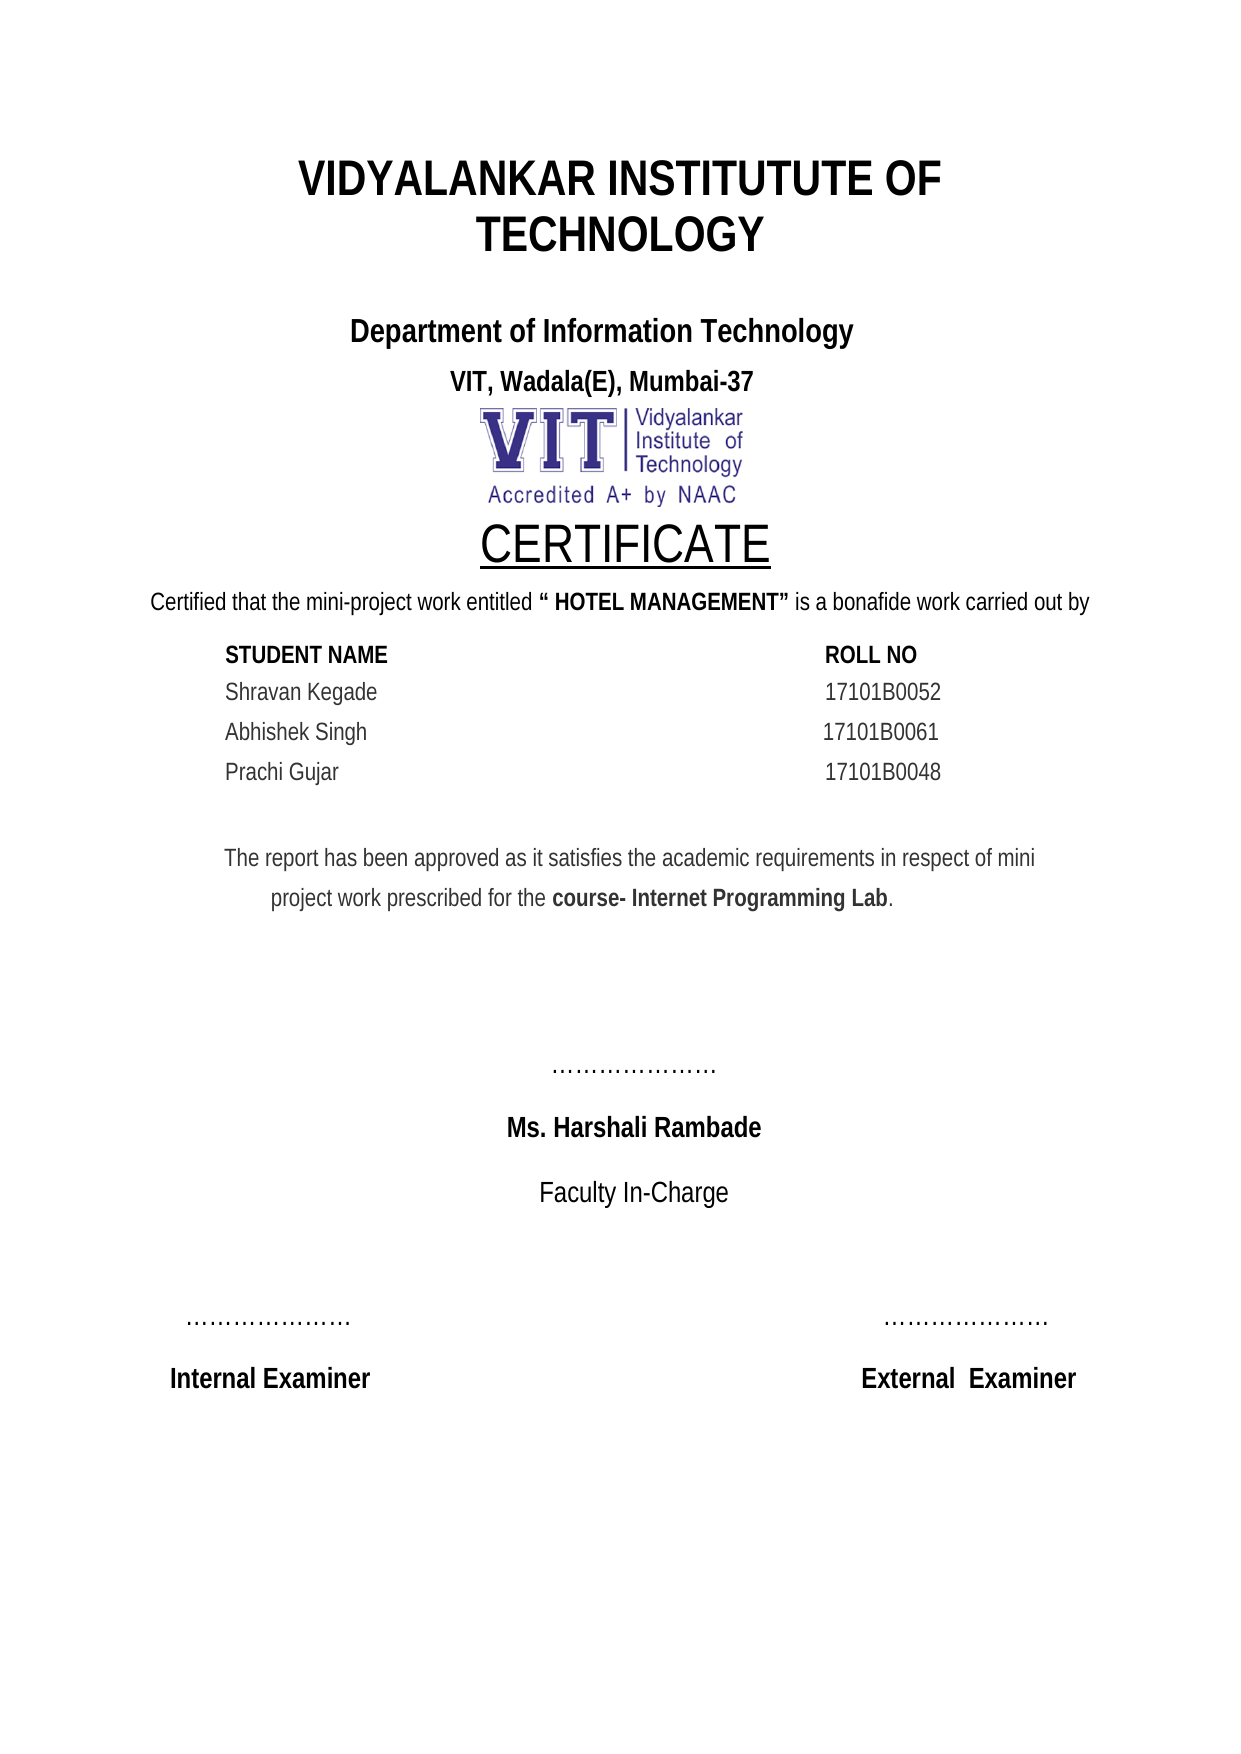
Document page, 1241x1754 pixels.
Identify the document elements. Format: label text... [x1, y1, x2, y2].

text Abhishek Singh 17101B0061 [150, 717, 1090, 746]
picture [480, 408, 743, 507]
text The report has been approved as it satisfies the academic requirements in respect of mini project work prescribed for the course- Internet Programming Lab. [224, 843, 1090, 912]
text Department of Information Technology [150, 311, 1054, 350]
text Ms. Harshali Rambade [178, 1111, 1090, 1144]
text VIT, Wadala(E), Mumbai-37 [158, 364, 1045, 397]
text ………………… [178, 1046, 1090, 1080]
subtitle CERTIFICATE [461, 512, 1049, 574]
text ………………… ………………… [178, 1298, 1090, 1331]
text Certified that the mini-project work entitled “ HOTEL MANAGEMENT” is a bonafide work carried out by [150, 587, 1090, 616]
text Shravan Kegade 17101B0052 [150, 677, 1090, 706]
text Faculty In-Charge [178, 1175, 1090, 1208]
text STUDENT NAME ROLL NO [225, 640, 1090, 669]
text Prachi Gujar 17101B0048 [150, 757, 1090, 786]
text VIDYALANKAR INSTITUTUTE OF TECHNOLOGY [150, 150, 1090, 262]
text Internal Examiner External Examiner [150, 1362, 1090, 1395]
